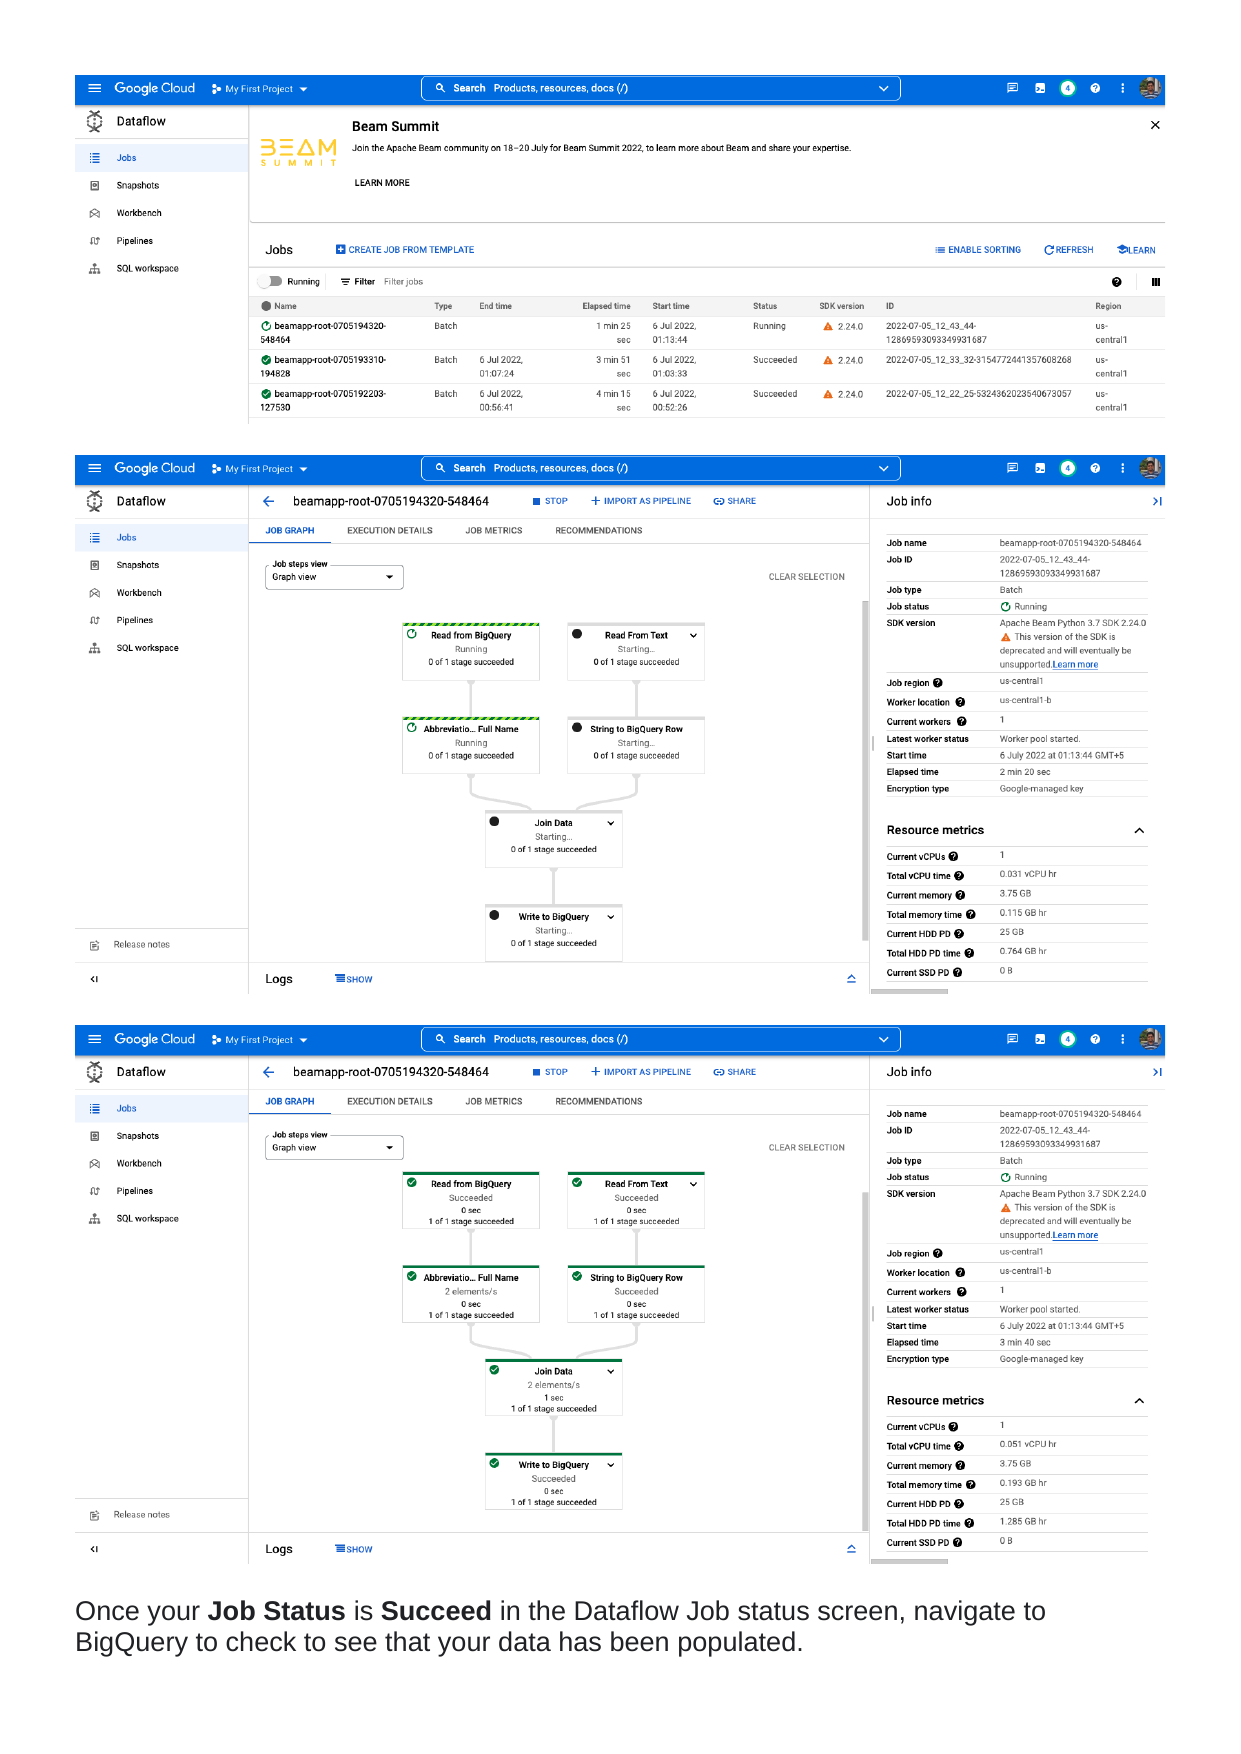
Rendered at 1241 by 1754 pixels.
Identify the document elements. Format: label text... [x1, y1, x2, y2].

picture [75, 75, 1166, 424]
picture [75, 1025, 1166, 1564]
text Once your Job Status is Succeed in the Dataflow Job status screen, navigate to BigQuery to check to see that your data has been populated. [75, 1595, 1165, 1658]
picture [75, 455, 1166, 994]
